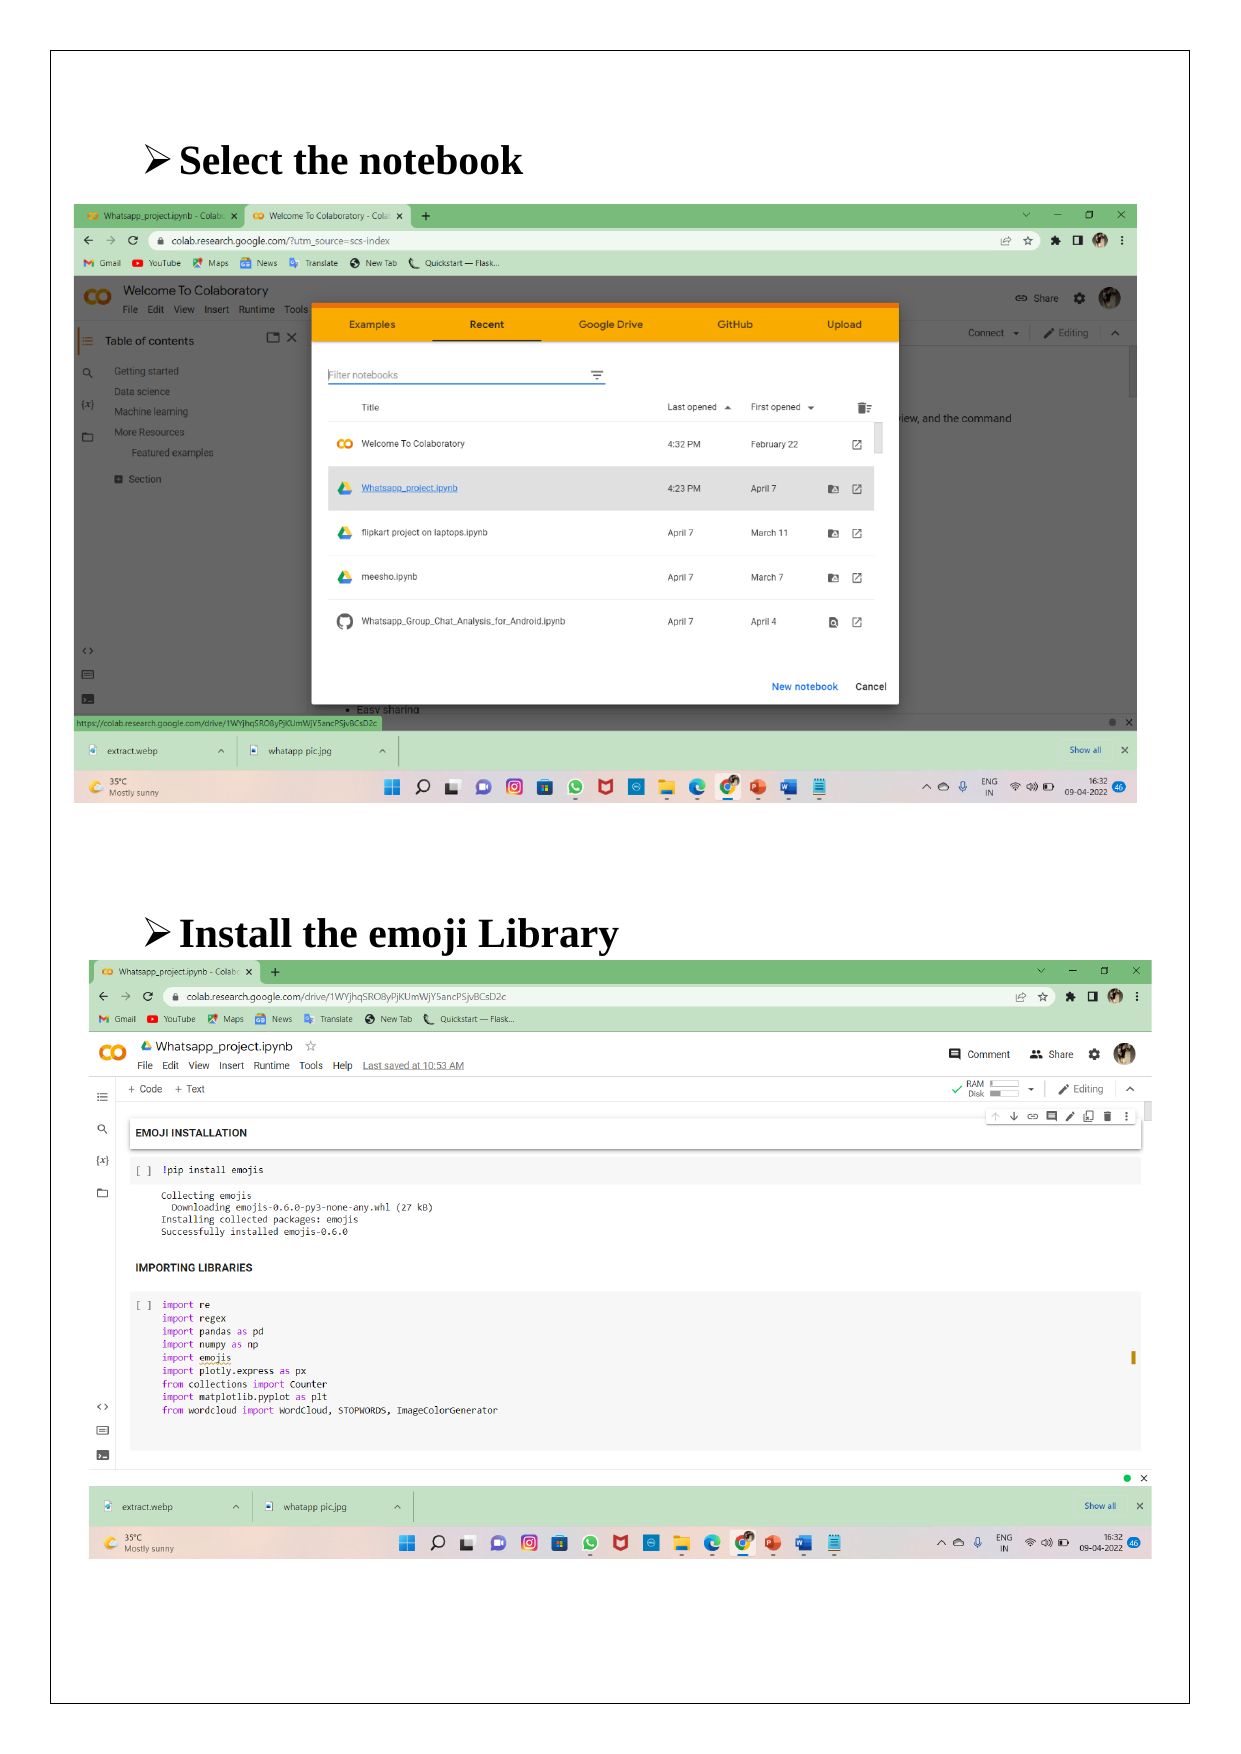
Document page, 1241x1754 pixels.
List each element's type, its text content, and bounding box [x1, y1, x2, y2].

list Install the emoji Library [141, 909, 1152, 957]
picture [73, 204, 1137, 803]
picture [88, 960, 1152, 1559]
list Select the notebook [141, 136, 1152, 184]
